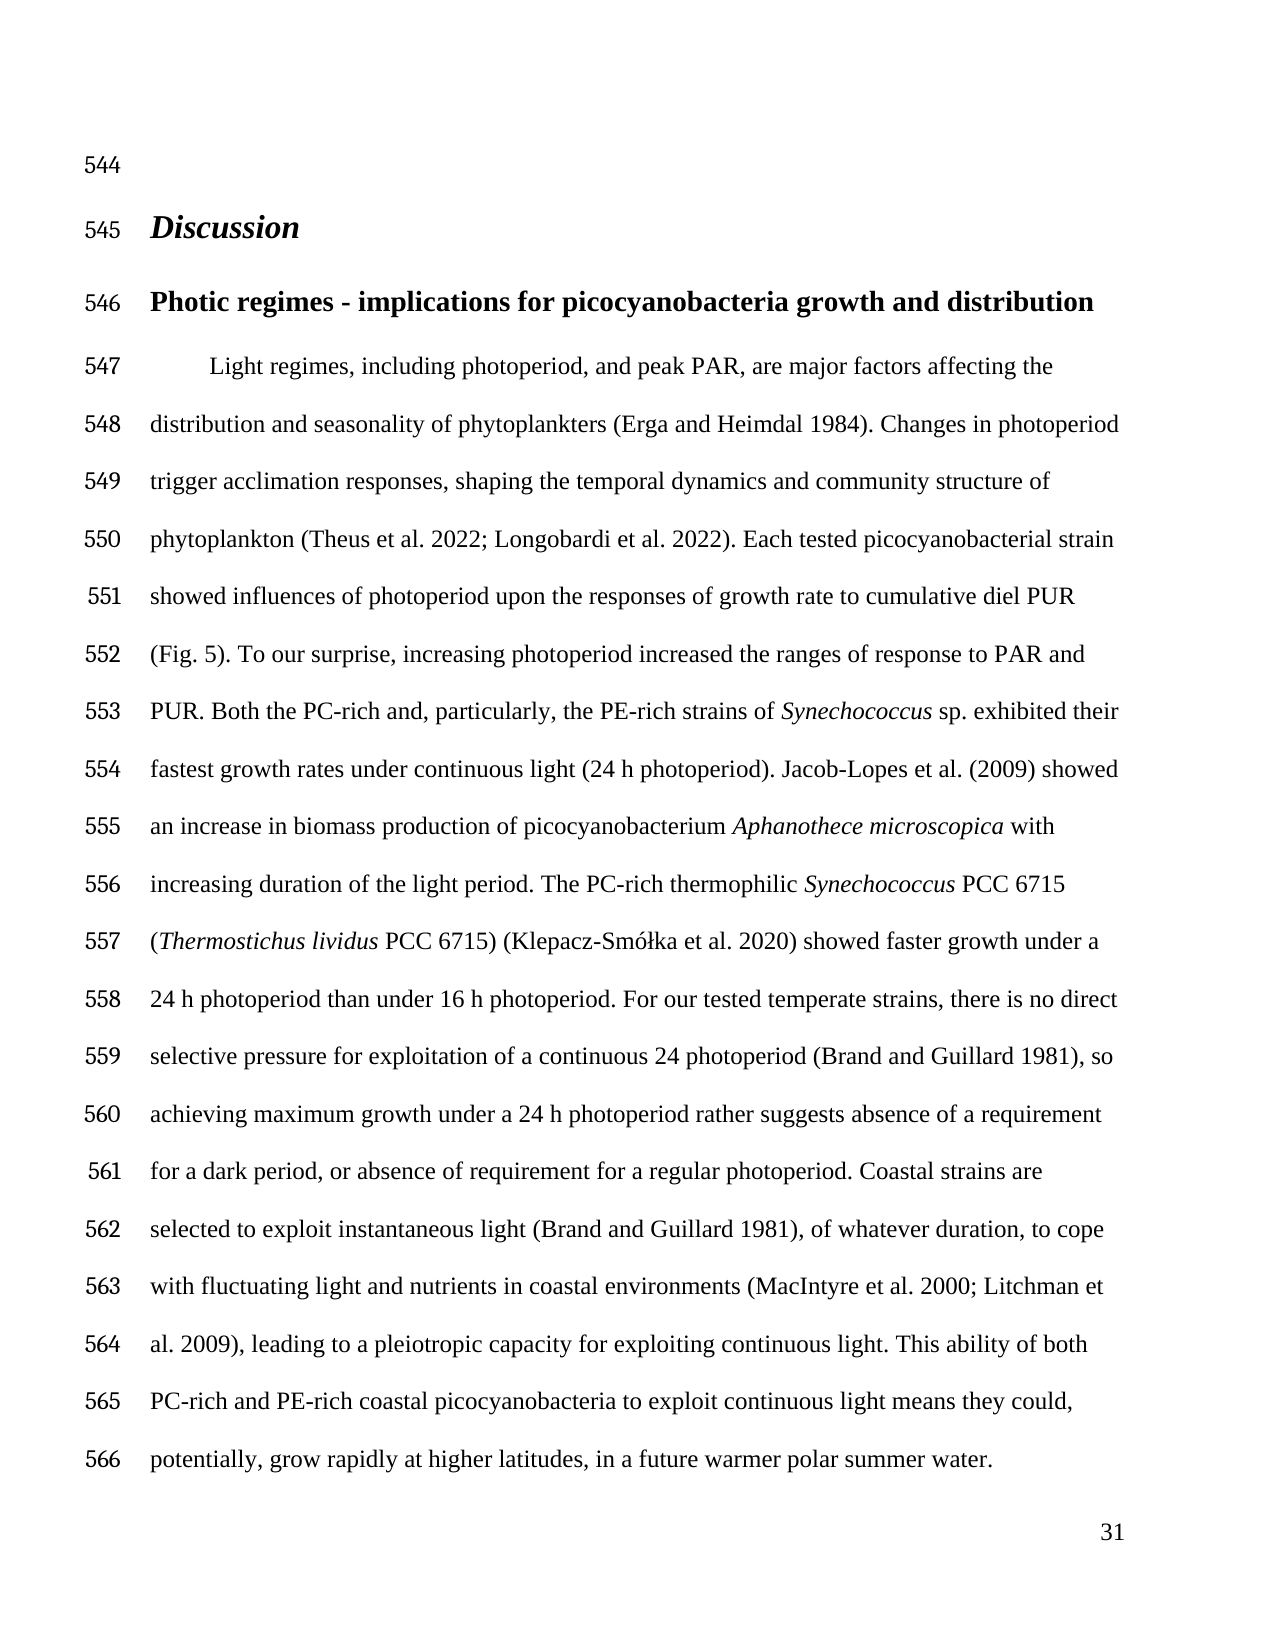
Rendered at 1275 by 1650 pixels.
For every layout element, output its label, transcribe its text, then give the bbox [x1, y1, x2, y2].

subtitle Discussion [150, 207, 1125, 246]
text Light regimes, including photoperiod, and peak PAR, are major factors affecting the distribution and seasonality of phytoplankters (Erga and Heimdal 1984). Changes in photoperiod trigger acclimation responses, shaping the temporal dynamics and community structure of phytoplankton (Theus et al. 2022; Longobardi et al. 2022). Each tested picocyanobacterial strain showed influences of photoperiod upon the responses of growth rate to cumulative diel PUR (Fig. 5). To our surprise, increasing photoperiod increased the ranges of response to PAR and PUR. Both the PC-rich and, particularly, the PE-rich strains of Synechococcus sp. exhibited their fastest growth rates under continuous light (24 h photoperiod). Jacob-Lopes et al. (2009) showed an increase in biomass production of picocyanobacterium Aphanothece microscopica with increasing duration of the light period. The PC-rich thermophilic Synechococcus PCC 6715 (Thermostichus lividus PCC 6715) (Klepacz-Smółka et al. 2020) showed faster growth under a 24 h photoperiod than under 16 h photoperiod. For our tested temperate strains, there is no direct selective pressure for exploitation of a continuous 24 photoperiod (Brand and Guillard 1981), so achieving maximum growth under a 24 h photoperiod rather suggests absence of a requirement for a dark period, or absence of requirement for a regular photoperiod. Coastal strains are selected to exploit instantaneous light (Brand and Guillard 1981), of whatever duration, to cope with fluctuating light and nutrients in coastal environments (MacIntyre et al. 2000; Litchman et al. 2009), leading to a pleiotropic capacity for exploiting continuous light. This ability of both PC-rich and PE-rich coastal picocyanobacteria to exploit continuous light means they could, potentially, grow rapidly at higher latitudes, in a future warmer polar summer water. [150, 351, 1125, 1472]
subtitle Photic regimes - implications for picocyanobacteria growth and distribution [150, 284, 1125, 318]
